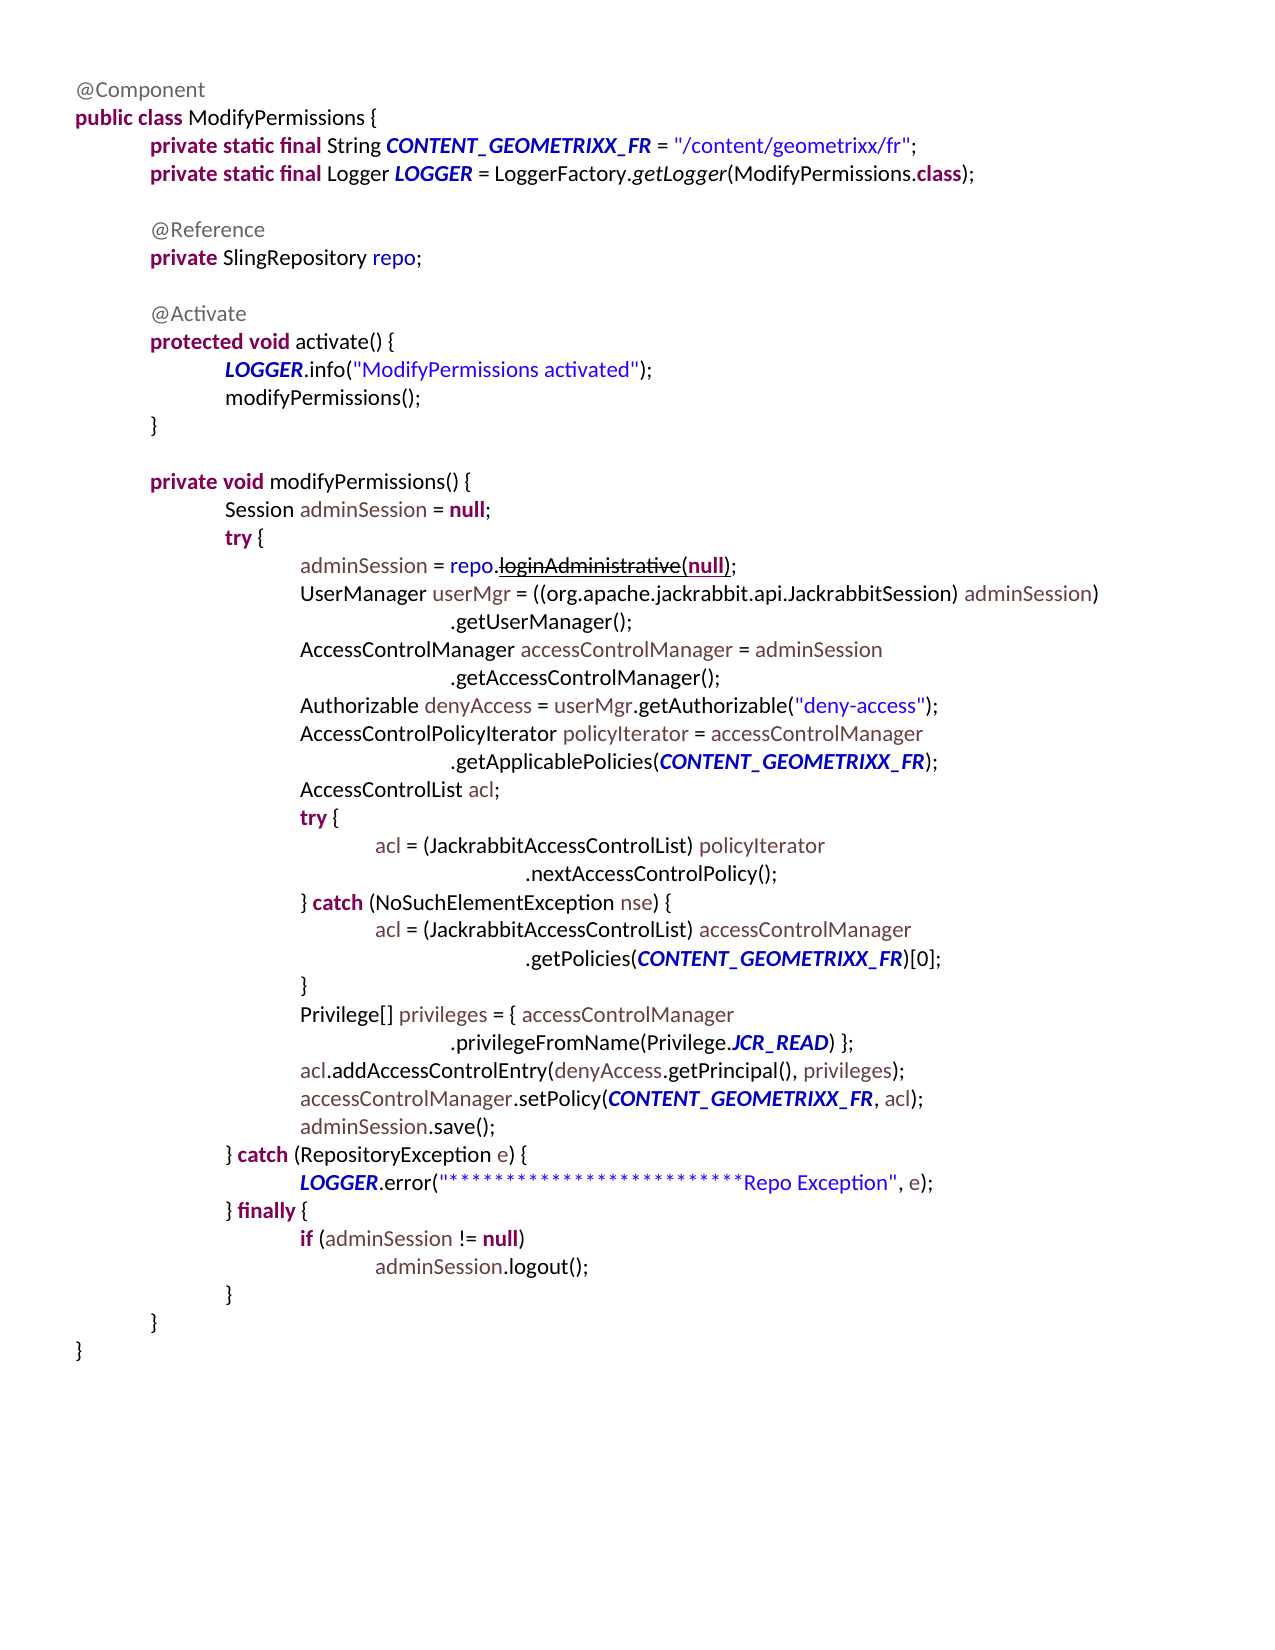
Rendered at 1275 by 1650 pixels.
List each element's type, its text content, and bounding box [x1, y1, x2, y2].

text acl.addAccessControlEntry(denyAccess.getPrincipal(), privileges); [75, 1056, 1200, 1084]
text .nextAccessControlPolicy(); [75, 859, 1200, 888]
text AccessControlManager accessControlManager = adminSession [75, 635, 1200, 663]
text } [75, 1280, 1200, 1308]
text } catch (RepositoryException e) { [75, 1140, 1200, 1168]
text private static final Logger LOGGER = LoggerFactory.getLogger(ModifyPermissions.class); [75, 159, 1200, 187]
text try { [75, 803, 1200, 832]
text } [75, 972, 1200, 1000]
text @Activate [75, 299, 1200, 327]
text Privilege[] privileges = { accessControlManager [75, 1000, 1200, 1028]
text Session adminSession = null; [75, 495, 1200, 523]
text .getApplicablePolicies(CONTENT_GEOMETRIXX_FR); [75, 747, 1200, 776]
text .getAccessControlManager(); [75, 663, 1200, 691]
text adminSession.save(); [75, 1112, 1200, 1140]
text @Reference [75, 215, 1200, 243]
text adminSession = repo.loginAdministrative(null); [75, 551, 1200, 579]
text } finally { [75, 1196, 1200, 1224]
text AccessControlList acl; [75, 776, 1200, 803]
text } [75, 411, 1200, 439]
text Authorizable denyAccess = userMgr.getAuthorizable("deny-access"); [75, 691, 1200, 719]
text AccessControlPolicyIterator policyIterator = accessControlManager [75, 719, 1200, 747]
text LOGGER.error("**************************Repo Exception", e); [75, 1168, 1200, 1196]
text adminSession.logout(); [75, 1252, 1200, 1280]
text .privilegeFromName(Privilege.JCR_READ) }; [75, 1028, 1200, 1056]
text private void modifyPermissions() { [75, 467, 1200, 495]
text } [75, 1336, 1200, 1364]
text .getPolicies(CONTENT_GEOMETRIXX_FR)[0]; [75, 944, 1200, 972]
text acl = (JackrabbitAccessControlList) accessControlManager [75, 916, 1200, 944]
text } catch (NoSuchElementException nse) { [75, 888, 1200, 916]
text modifyPermissions(); [75, 383, 1200, 411]
text acl = (JackrabbitAccessControlList) policyIterator [75, 832, 1200, 859]
text private SlingRepository repo; [75, 243, 1200, 271]
text accessControlManager.setPolicy(CONTENT_GEOMETRIXX_FR, acl); [75, 1084, 1200, 1112]
text try { [75, 523, 1200, 551]
text if (adminSession != null) [75, 1224, 1200, 1252]
text } [75, 1308, 1200, 1336]
text .getUserManager(); [75, 607, 1200, 635]
text UserManager userMgr = ((org.apache.jackrabbit.api.JackrabbitSession) adminSession) [75, 579, 1200, 607]
text protected void activate() { [75, 327, 1200, 355]
text LOGGER.info("ModifyPermissions activated"); [75, 355, 1200, 383]
text @Component [75, 75, 1200, 103]
text public class ModifyPermissions { [75, 103, 1200, 131]
text private static final String CONTENT_GEOMETRIXX_FR = "/content/geometrixx/fr"; [75, 131, 1200, 159]
